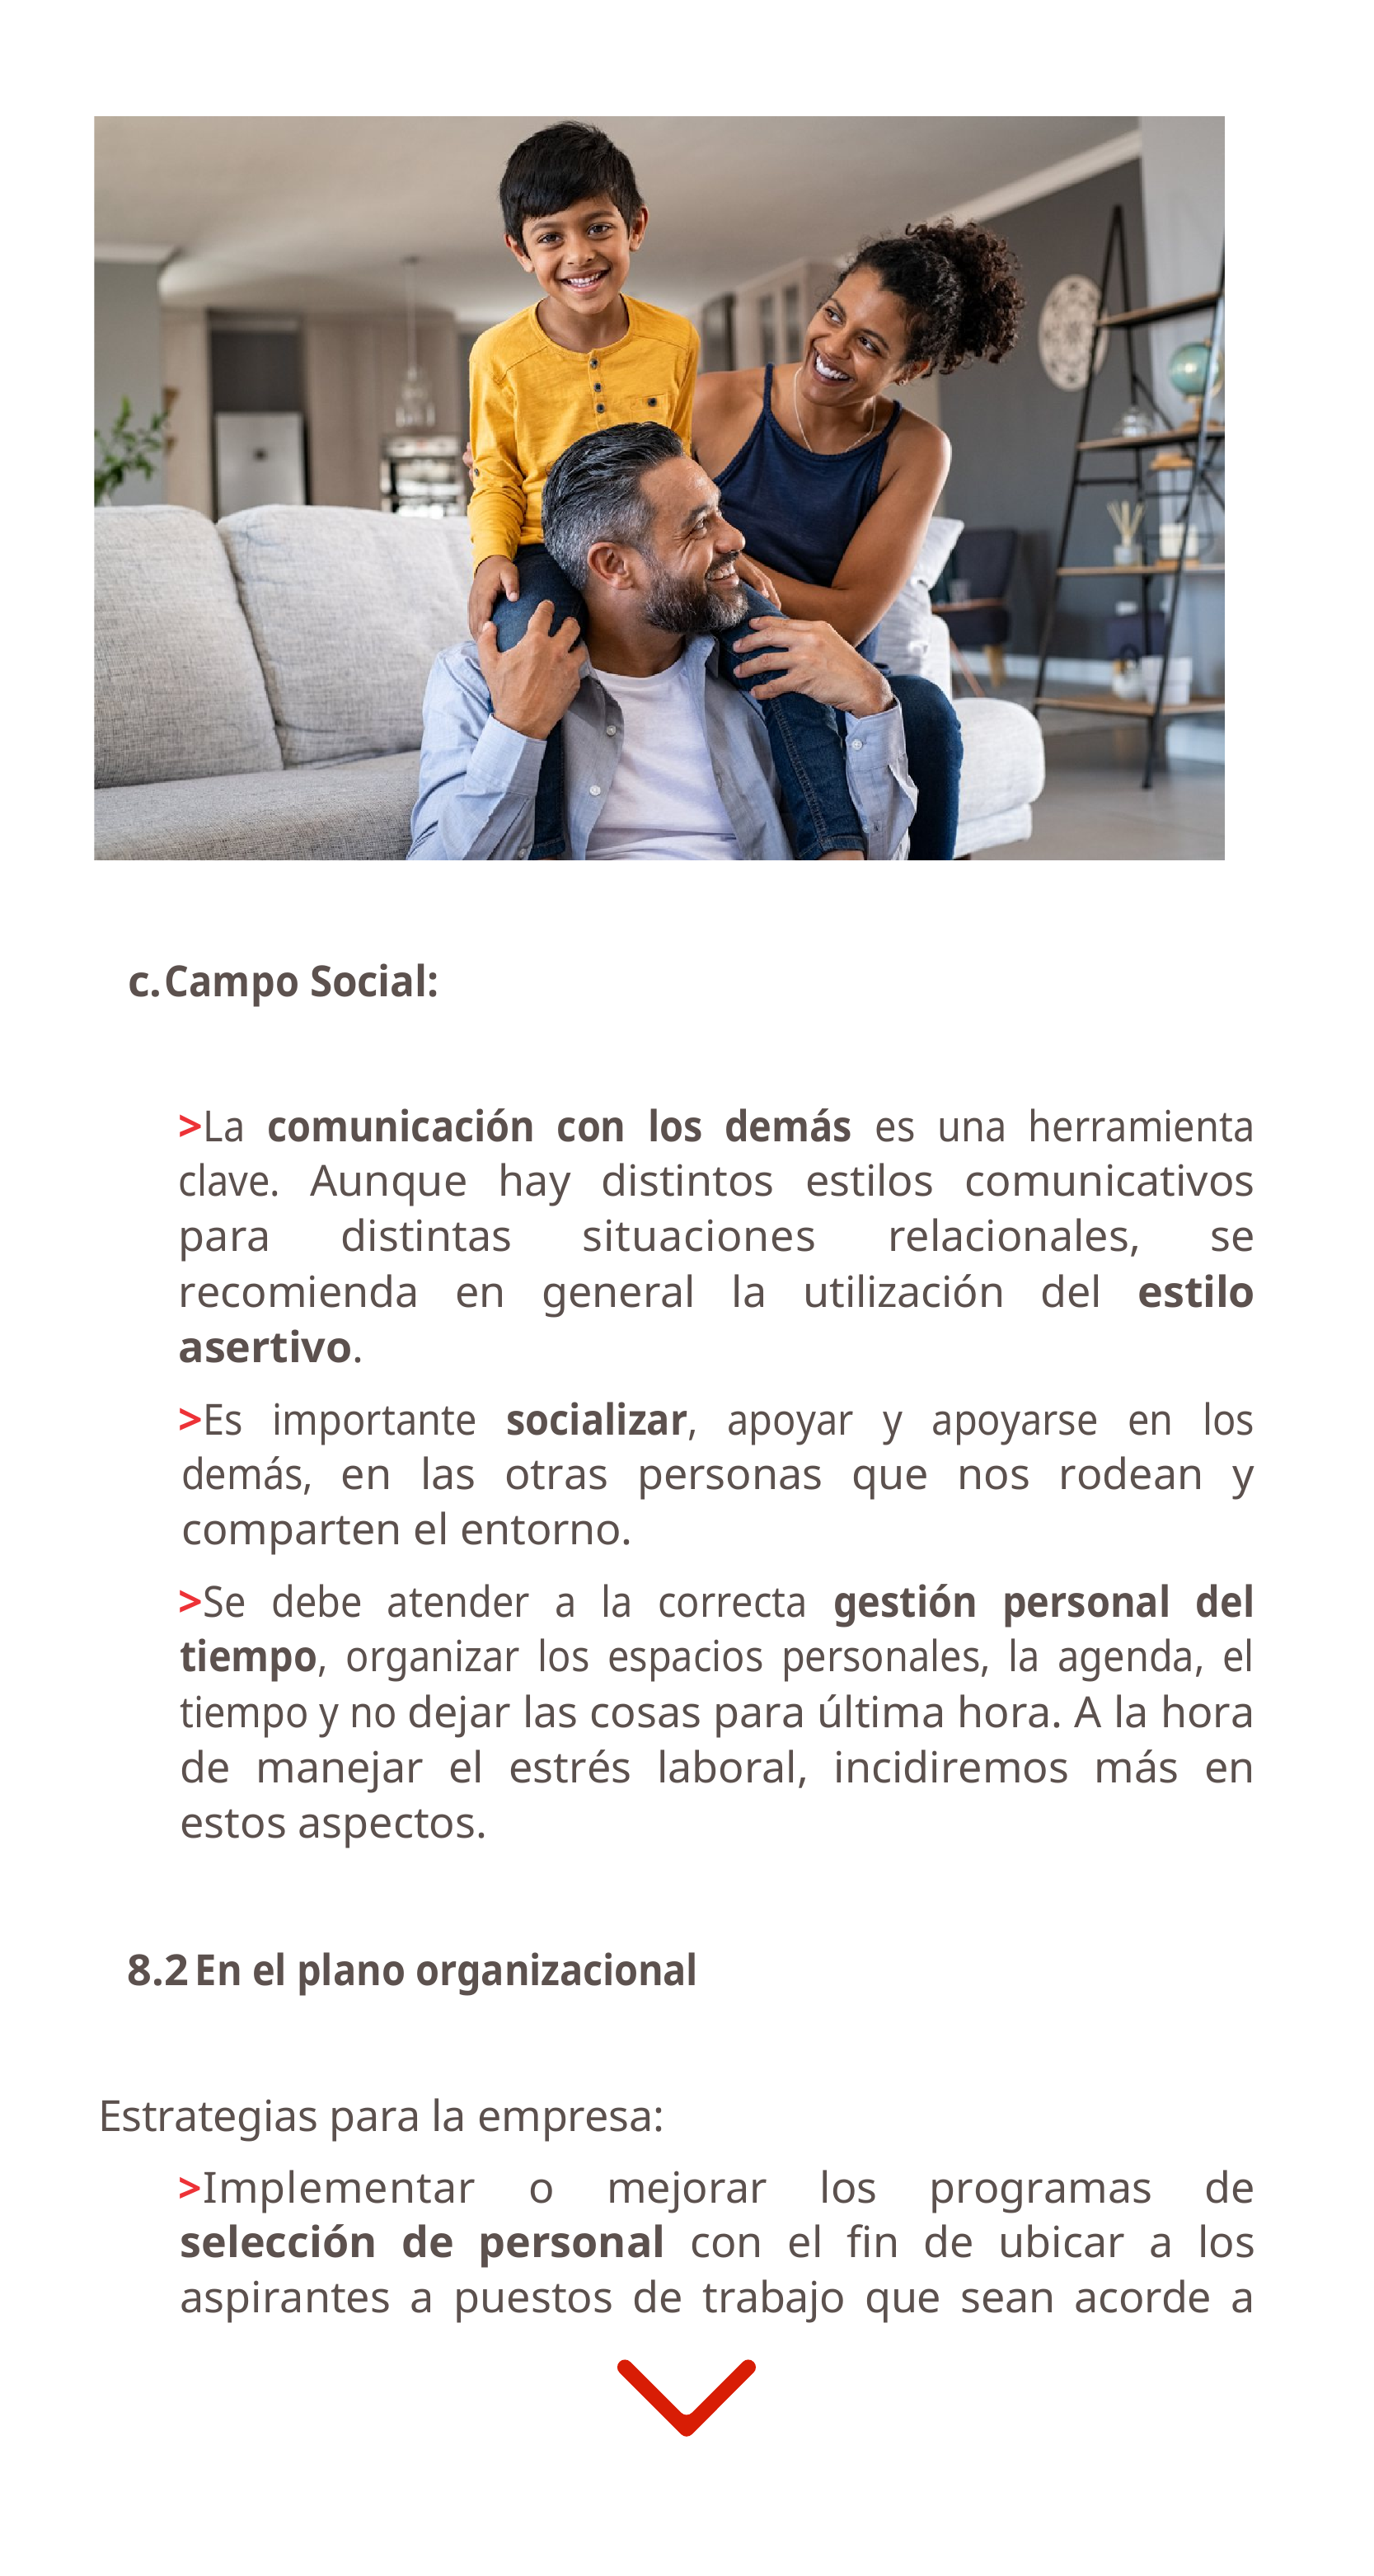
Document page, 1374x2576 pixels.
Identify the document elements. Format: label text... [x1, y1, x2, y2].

list La comunicación con los demás es una herramienta clave. Aunque hay distintos estilos comunicativos para distintas situaciones relacionales, se recomienda en general la utilización del estilo asertivo. [179, 1098, 1255, 1375]
subtitle En el plano organizacional [127, 1940, 1264, 1998]
subtitle Campo Social: [128, 951, 1264, 1009]
list Se debe atender a la correcta gestión personal del tiempo, organizar los espacios personales, la agenda, el tiempo y no dejar las cosas para última hora. A la hora de manejar el estrés laboral, incidiremos más en estos aspectos. [179, 1573, 1255, 1851]
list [178, 2158, 1255, 2325]
list Es importante socializar, apoyar y apoyarse en los demás, en las otras personas que nos rodean y comparten el entorno. [179, 1391, 1255, 1557]
text Estrategias para la empresa: [98, 2085, 1264, 2143]
picture [94, 116, 1225, 860]
